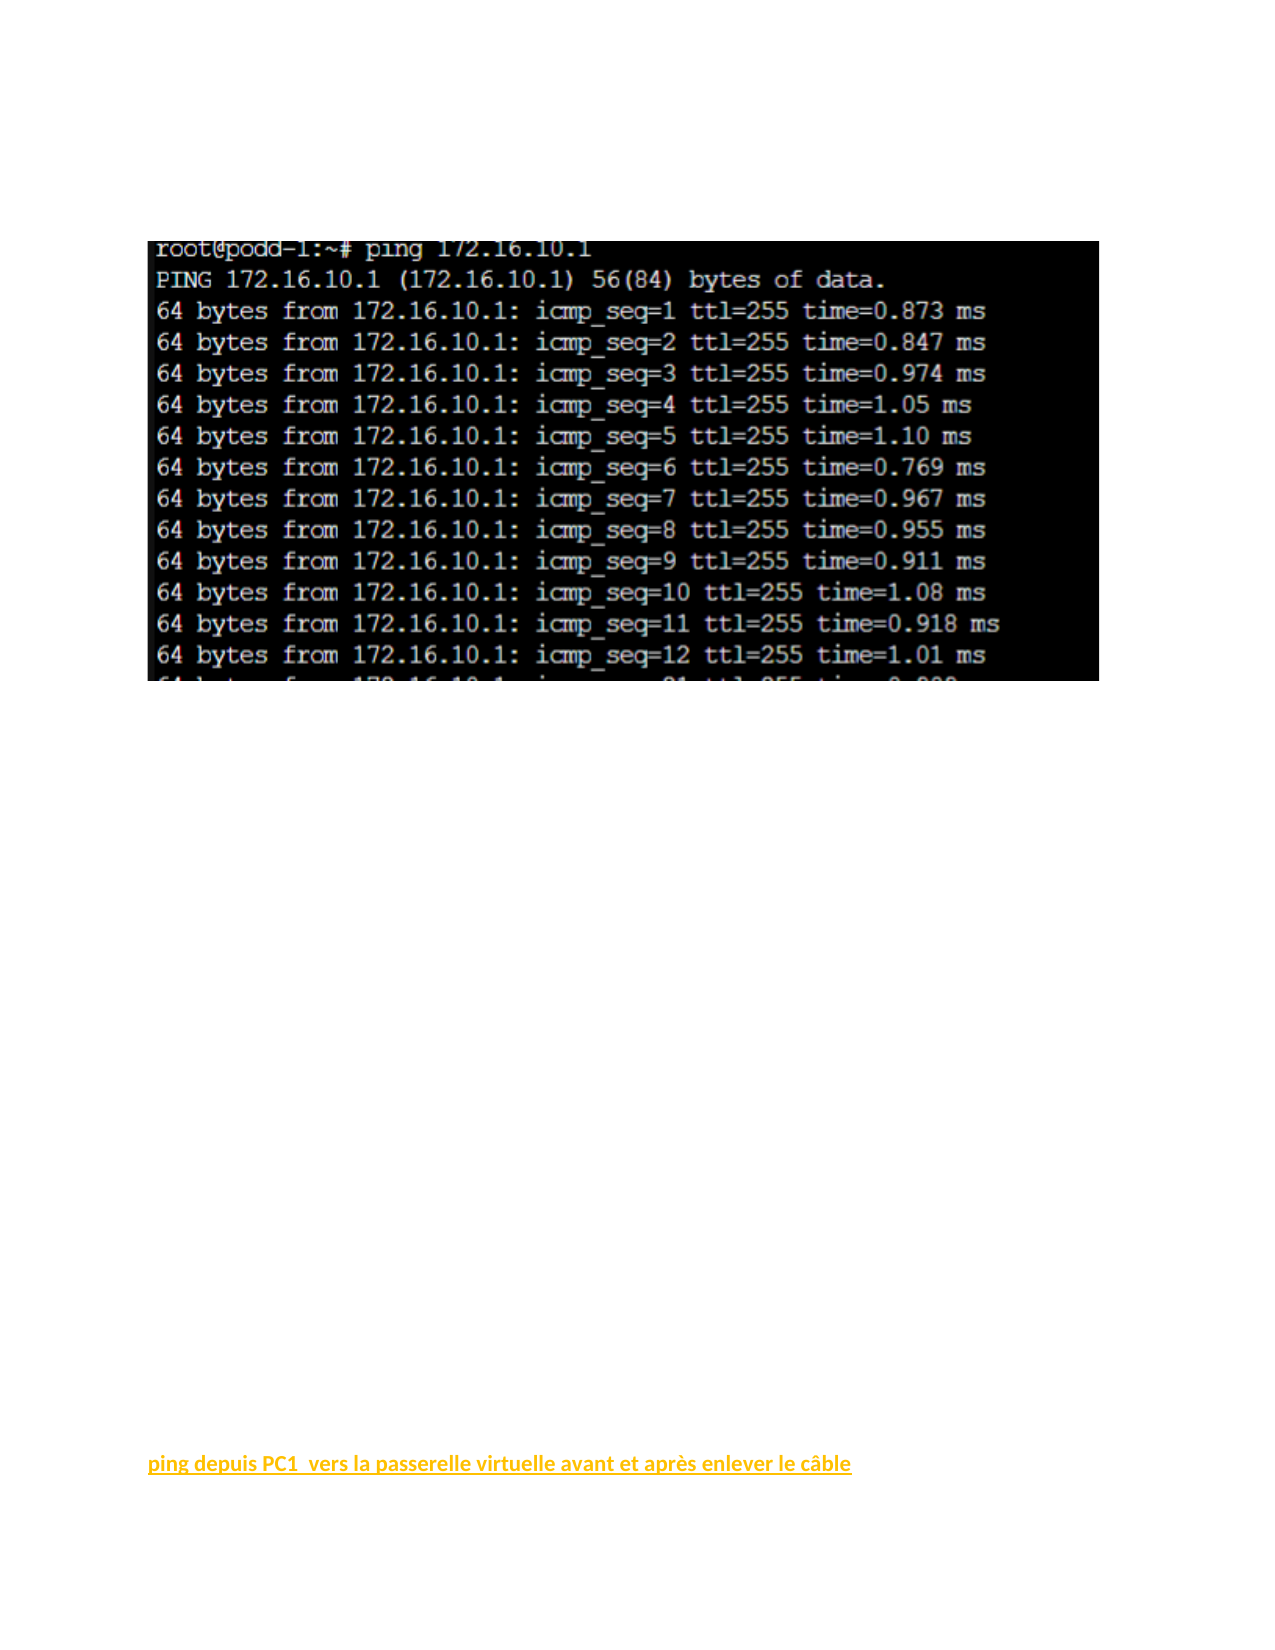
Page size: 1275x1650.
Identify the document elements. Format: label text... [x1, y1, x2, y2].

picture [147, 241, 1100, 681]
text ping depuis PC1 vers la passerelle virtuelle avant et après enlever le câble [148, 1449, 1127, 1477]
